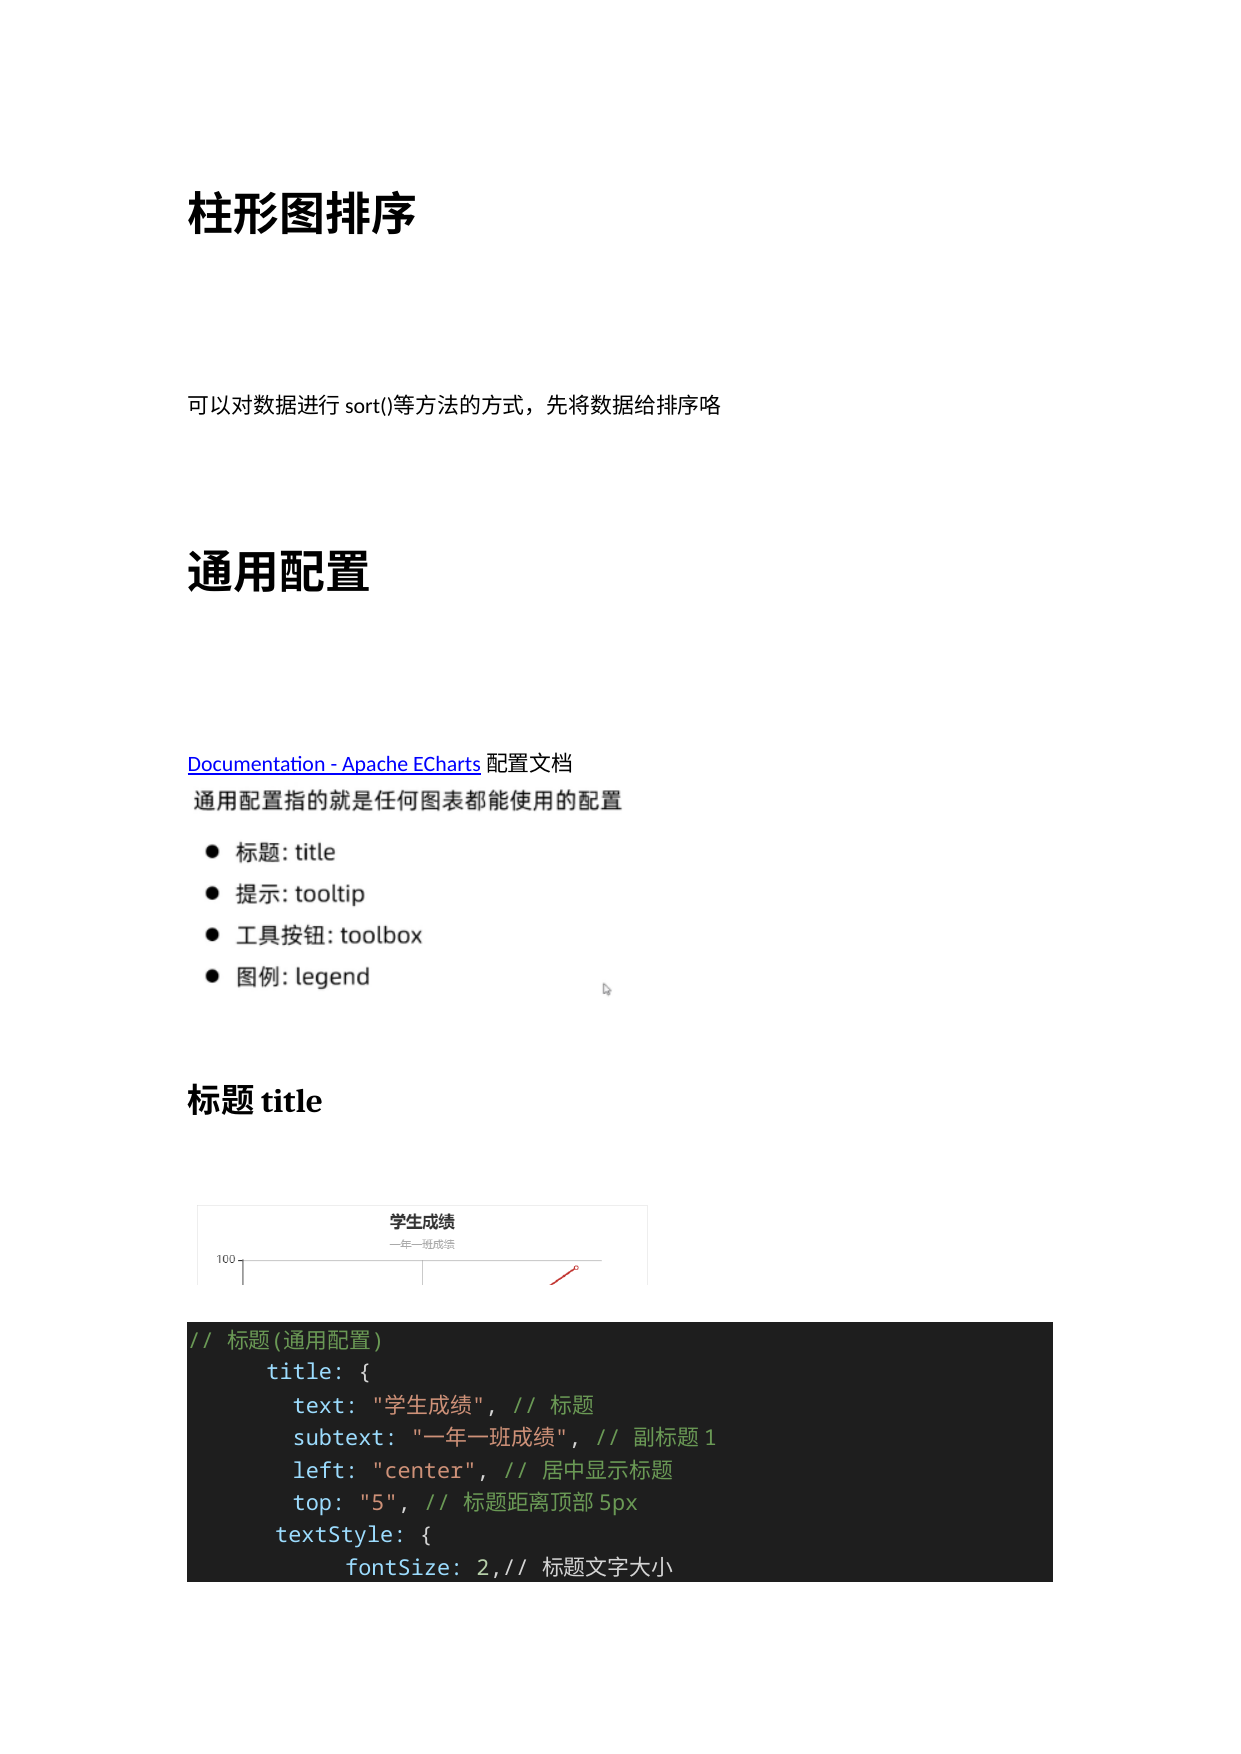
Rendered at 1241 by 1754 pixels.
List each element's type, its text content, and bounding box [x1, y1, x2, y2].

text title: { [187, 1355, 1053, 1387]
text subtext: "一年一班成绩", // 副标题1 [187, 1420, 1053, 1452]
picture [187, 1192, 695, 1285]
text fontSize: 2,// 标题文字大小 [187, 1550, 1053, 1582]
subtitle 柱形图排序 [187, 162, 1053, 259]
text // 标题(通用配置) [187, 1322, 1053, 1355]
text Documentation - Apache ECharts 配置文档 [187, 746, 1053, 778]
picture [187, 778, 628, 999]
text 可以对数据进行sort()等方法的方式，先将数据给排序咯 [187, 387, 1053, 420]
text text: "学生成绩", // 标题 [187, 1387, 1053, 1420]
text top: "5", // 标题距离顶部5px [187, 1485, 1053, 1517]
text left: "center", // 居中显示标题 [187, 1452, 1053, 1485]
text textStyle: { [187, 1517, 1053, 1550]
subtitle 通用配置 [187, 520, 1053, 618]
subtitle 标题title [187, 1065, 1053, 1130]
